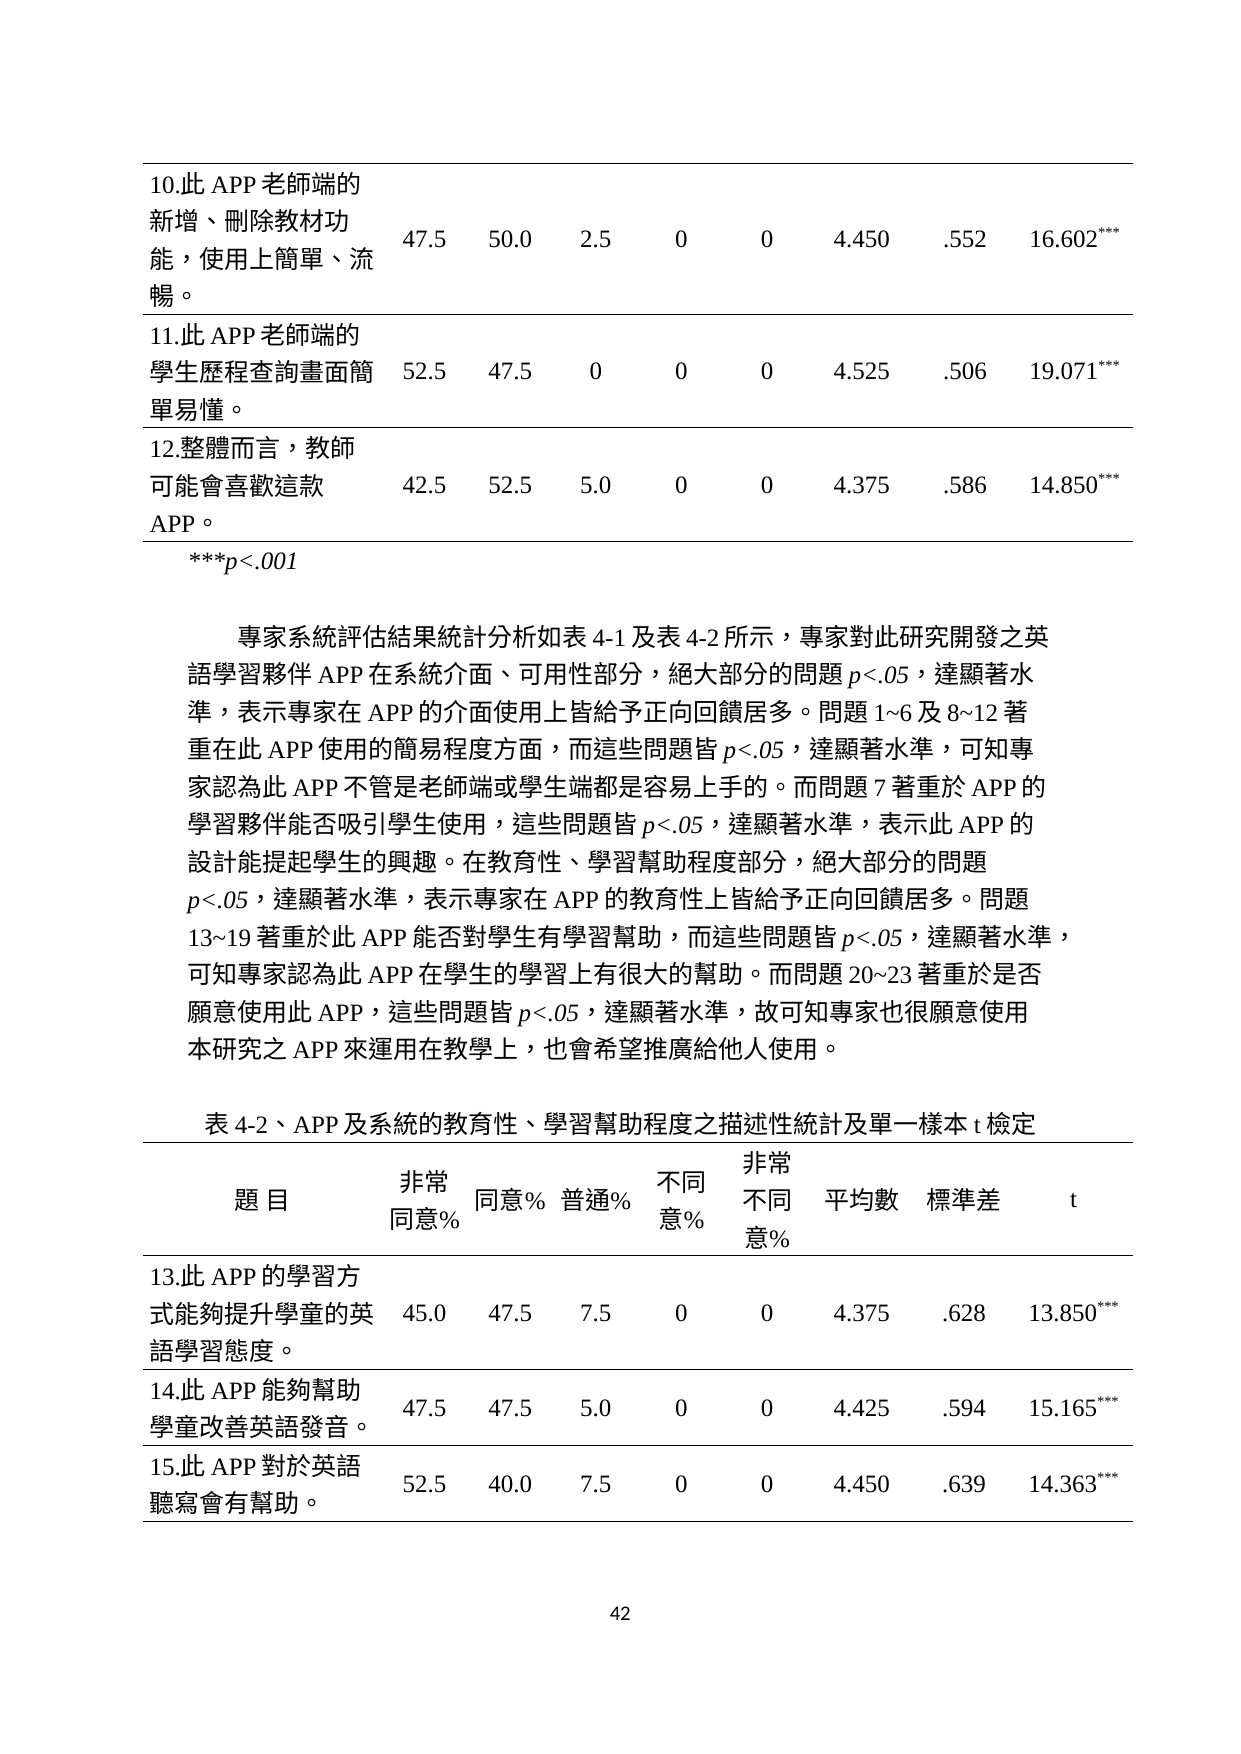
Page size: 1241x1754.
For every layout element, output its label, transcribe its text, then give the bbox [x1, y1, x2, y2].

table_cell 52.5 [467, 428, 553, 541]
table_cell 4.375 [810, 428, 913, 541]
table_cell 0 [724, 315, 810, 427]
table_header 普通% [553, 1143, 638, 1255]
table_cell 12.整體而言，教師可能會喜歡這款APP。 [143, 428, 382, 541]
table_cell 14.此APP能夠幫助學童改善英語發音。 [143, 1370, 382, 1445]
table_cell 0 [553, 315, 638, 427]
text ***p<.001 [187, 542, 1053, 579]
table_header 非常不同意% [724, 1143, 810, 1255]
table_cell 4.450 [810, 164, 913, 313]
table_cell .506 [913, 315, 1016, 427]
text 表4-2、APP及系統的教育性、學習幫助程度之描述性統計及單一樣本t檢定 [187, 1104, 1053, 1142]
table_cell 47.5 [467, 1370, 553, 1445]
table_cell 10.此APP老師端的新增、刪除教材功能，使用上簡單、流暢。 [143, 164, 382, 313]
table_cell 16.602*** [1016, 164, 1132, 313]
table_cell 7.5 [553, 1446, 638, 1521]
table_cell 13.此APP的學習方式能夠提升學童的英語學習態度。 [143, 1256, 382, 1369]
table_cell 0 [724, 1256, 810, 1369]
table_header 題 目 [143, 1143, 382, 1255]
table_cell 47.5 [467, 315, 553, 427]
table_cell 0 [638, 164, 724, 313]
table_cell 0 [638, 1446, 724, 1521]
table_cell 15.此APP對於英語聽寫會有幫助。 [143, 1446, 382, 1521]
table_cell 52.5 [382, 315, 467, 427]
table_cell 14.363*** [1014, 1446, 1132, 1521]
table_cell 0 [638, 1370, 724, 1445]
table_cell 47.5 [467, 1256, 553, 1369]
table_cell 47.5 [382, 164, 467, 313]
table_cell 40.0 [467, 1446, 553, 1521]
table_cell 0 [638, 315, 724, 427]
text 專家系統評估結果統計分析如表4-1及表4-2所示，專家對此研究開發之英語學習夥伴APP在系統介面、可用性部分，絕大部分的問題p<.05，達顯著水準，表示專家在APP的介面使用上皆給予正向回饋居多。問題1~6及8~12著重在此APP使用的簡易程度方面，而這些問題皆p<.05，達顯著水準，可知專家認為此APP不管是老師端或學生端都是容易上手的。而問題7著重於APP的學習夥伴能否吸引學生使用，這些問題皆p<.05，達顯著水準，表示此APP的設計能提起學生的興趣。在教育性、學習幫助程度部分，絕大部分的問題p<.05，達顯著水準，表示專家在APP的教育性上皆給予正向回饋居多。問題13~19著重於此APP能否對學生有學習幫助，而這些問題皆p<.05，達顯著水準，可知專家認為此APP在學生的學習上有很大的幫助。而問題20~23著重於是否願意使用此APP，這些問題皆p<.05，達顯著水準，故可知專家也很願意使用本研究之APP來運用在教學上，也會希望推廣給他人使用。 [187, 617, 1053, 1067]
table_cell .628 [913, 1256, 1014, 1369]
table_cell 4.450 [810, 1446, 913, 1521]
table_header 平均數 [810, 1143, 913, 1255]
table_cell 0 [638, 1256, 724, 1369]
table_cell 5.0 [553, 1370, 638, 1445]
table_cell 7.5 [553, 1256, 638, 1369]
table_cell .552 [913, 164, 1016, 313]
table_cell 42.5 [382, 428, 467, 541]
table_cell 0 [724, 1446, 810, 1521]
table_cell 4.525 [810, 315, 913, 427]
table_cell 47.5 [382, 1370, 467, 1445]
table_header 非常同意% [382, 1143, 467, 1255]
table_cell .586 [913, 428, 1016, 541]
table_cell 4.425 [810, 1370, 913, 1445]
table_header t [1014, 1143, 1132, 1255]
table_cell 0 [724, 428, 810, 541]
table_cell 0 [724, 164, 810, 313]
table_cell 0 [724, 1370, 810, 1445]
table_cell 14.850*** [1016, 428, 1132, 541]
table_cell 4.375 [810, 1256, 913, 1369]
table_cell .639 [913, 1446, 1014, 1521]
table_header 同意% [467, 1143, 553, 1255]
table_header 標準差 [913, 1143, 1014, 1255]
table_cell 52.5 [382, 1446, 467, 1521]
table_cell 11.此APP老師端的學生歷程查詢畫面簡單易懂。 [143, 315, 382, 427]
table_cell 15.165*** [1014, 1370, 1132, 1445]
table_cell 5.0 [553, 428, 638, 541]
table_header 不同意% [638, 1143, 724, 1255]
table_cell 0 [638, 428, 724, 541]
table_cell 50.0 [467, 164, 553, 313]
table_cell 2.5 [553, 164, 638, 313]
table_cell 13.850*** [1014, 1256, 1132, 1369]
table_cell 19.071*** [1016, 315, 1132, 427]
table_cell 45.0 [382, 1256, 467, 1369]
table_cell .594 [913, 1370, 1014, 1445]
